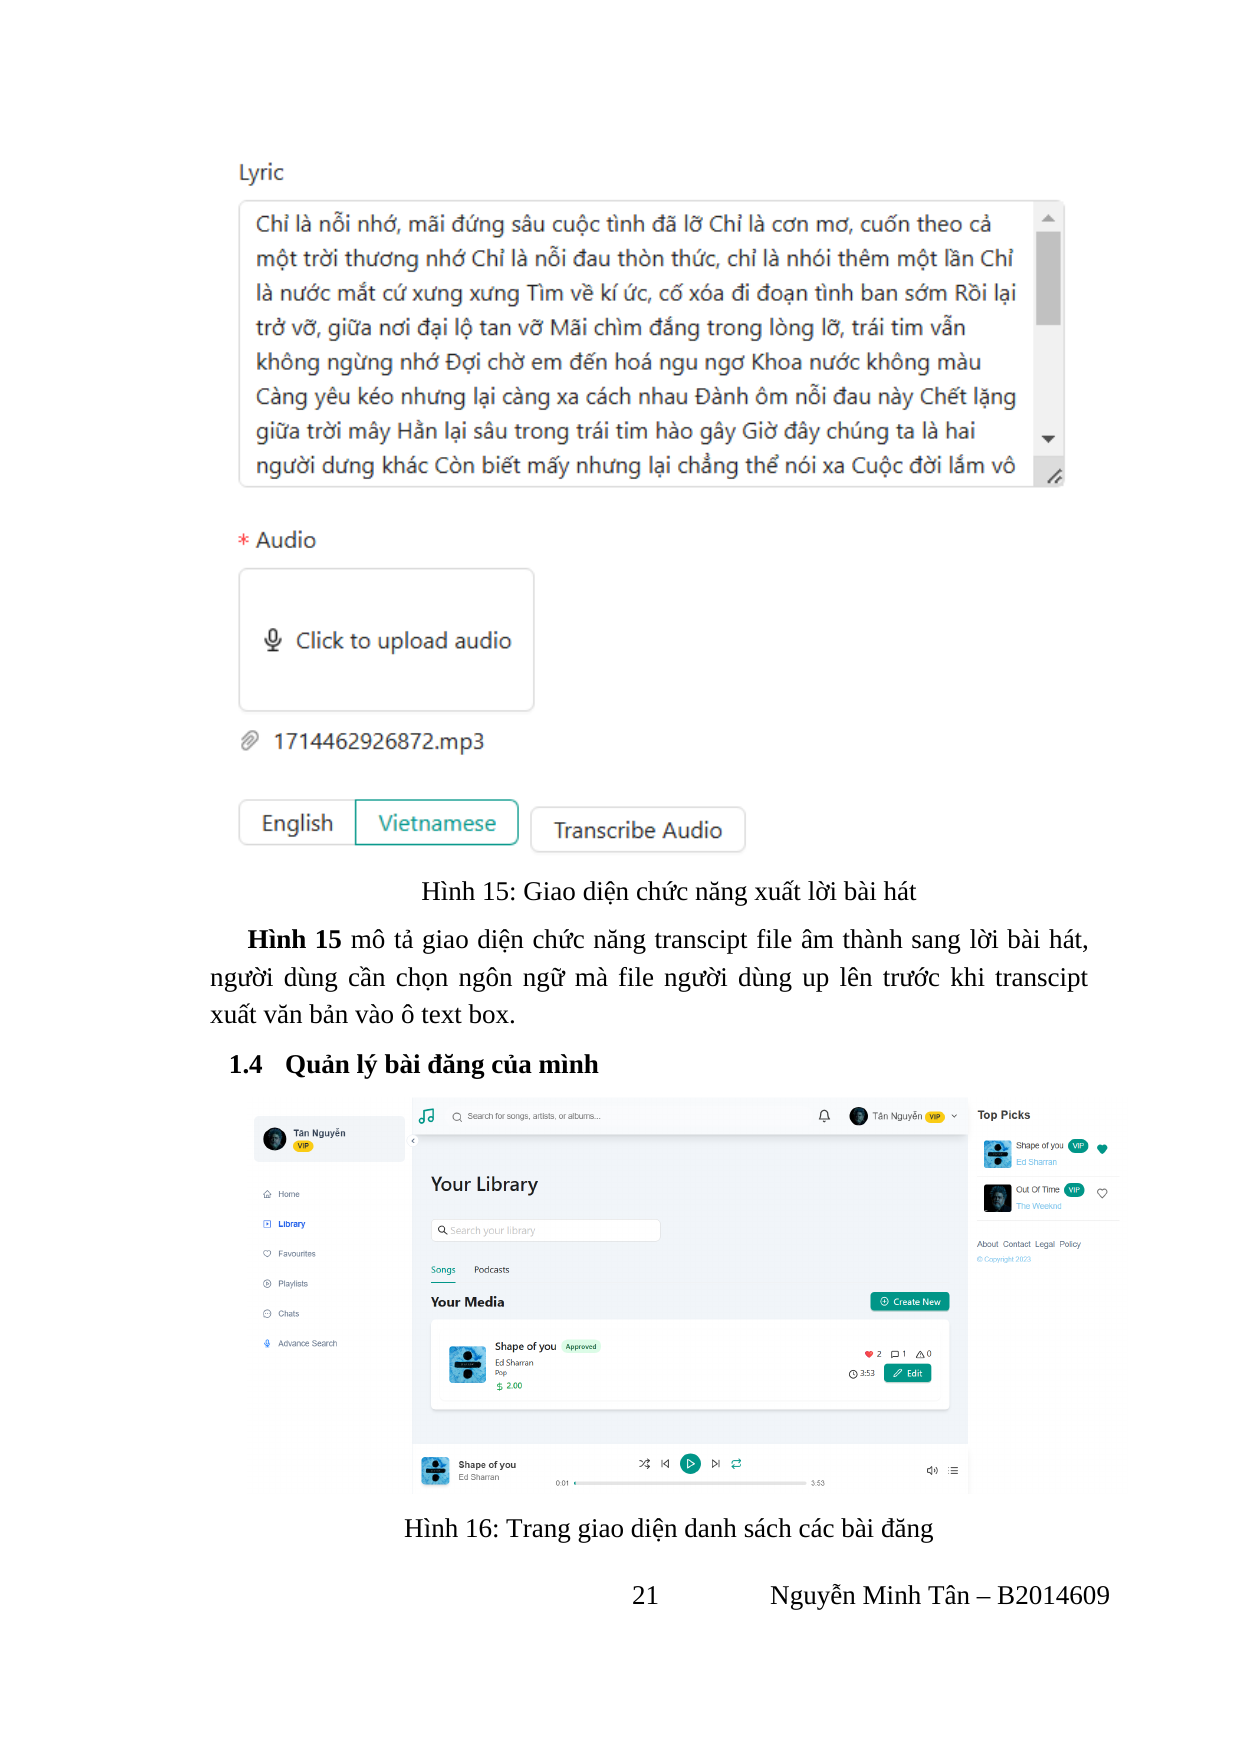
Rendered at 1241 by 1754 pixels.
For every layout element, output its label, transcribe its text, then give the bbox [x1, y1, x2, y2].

picture [247, 1097, 1128, 1494]
text Hình 15 mô tả giao diện chức năng transcipt file âm thành sang lời bài hát, người dùng cần chọn ngôn ngữ mà file người dùng up lên trước khi transcipt xuất văn bản vào ô text box. [210, 923, 1090, 1029]
picture [210, 137, 1091, 857]
subtitle Quản lý bài đăng của mình [210, 1048, 1090, 1079]
